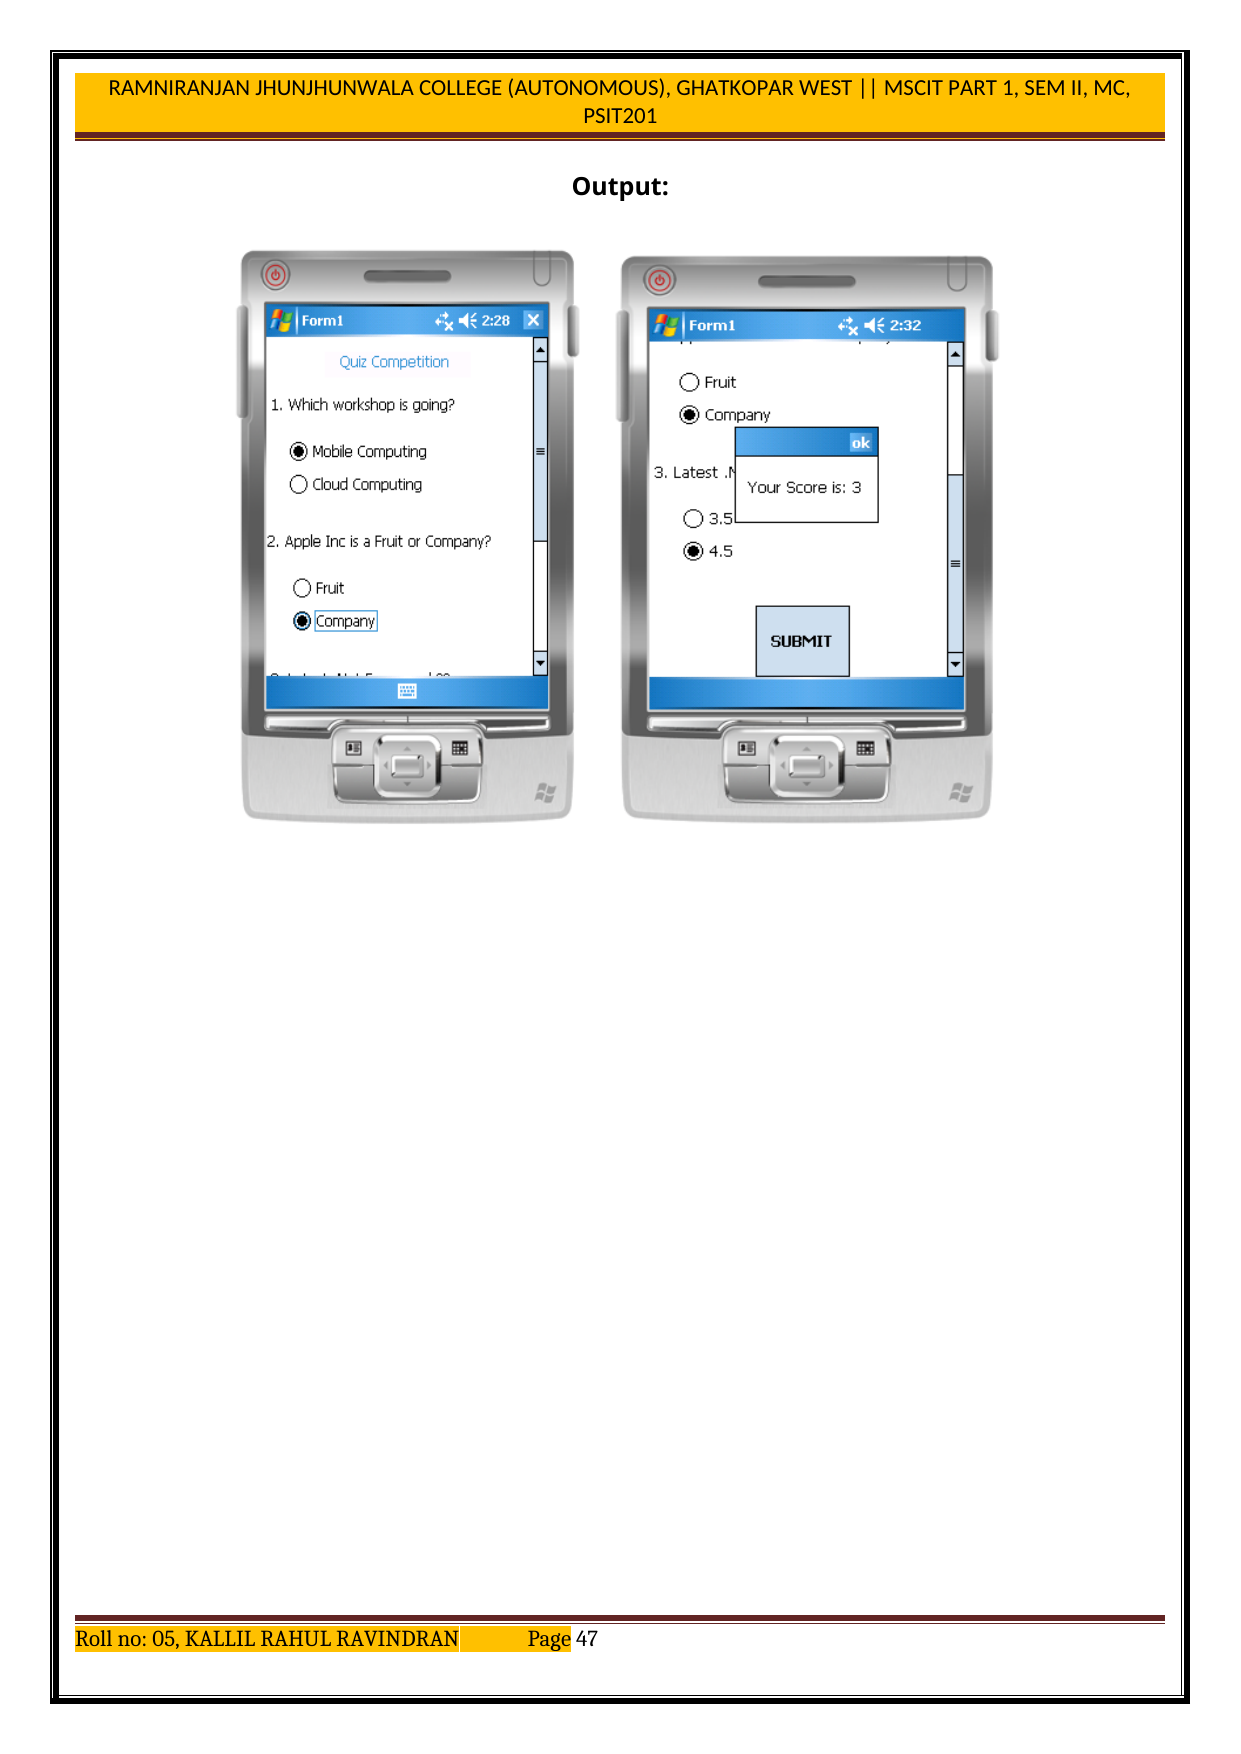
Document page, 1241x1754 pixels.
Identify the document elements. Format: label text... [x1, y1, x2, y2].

text Output: [75, 169, 1165, 203]
picture [221, 221, 1019, 842]
